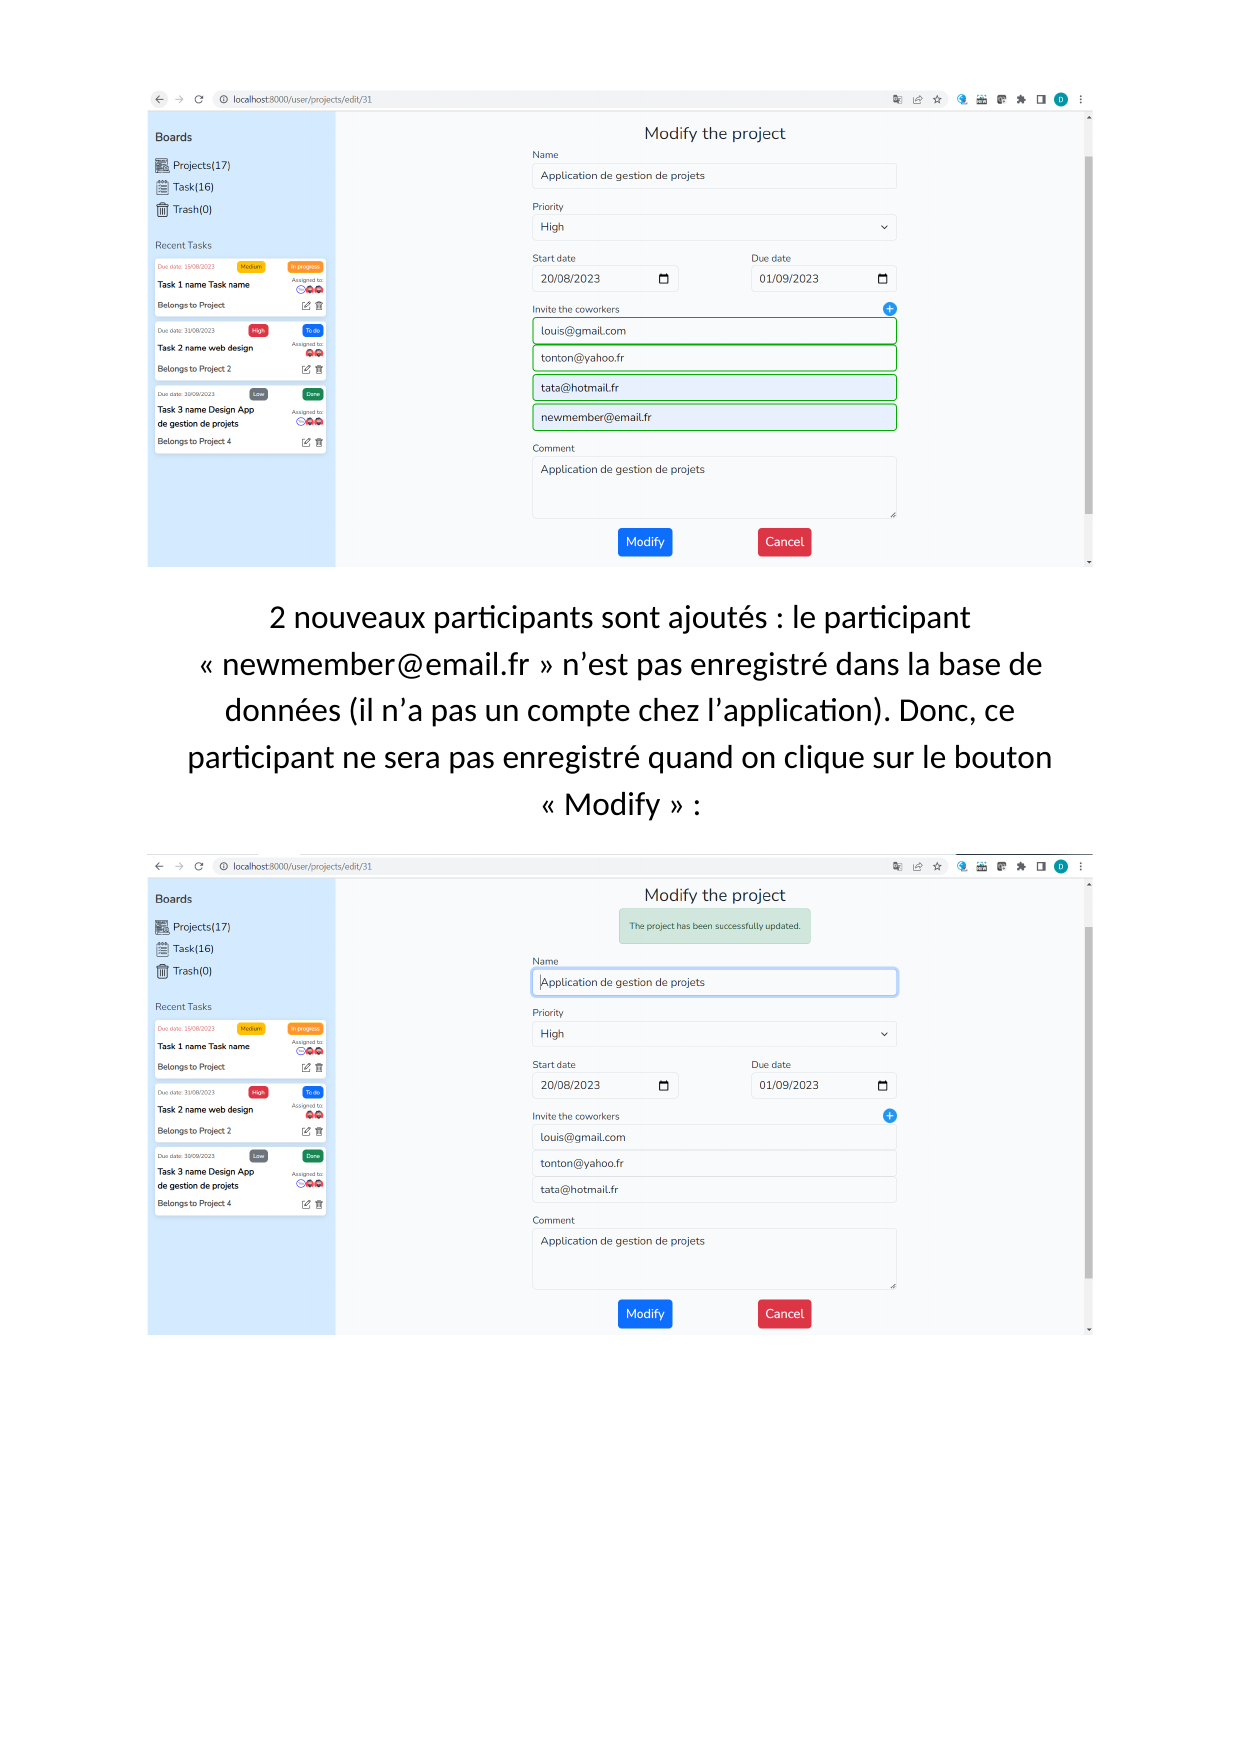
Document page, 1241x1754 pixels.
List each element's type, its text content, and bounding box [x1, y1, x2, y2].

text 2 nouveaux participants sont ajoutés : le participant « newmember@email.fr » n’est pas enregistré dans la base de données (il n’a pas un compte chez l’application). Donc, ce participant ne sera pas enregistré quand on clique sur le bouton « Modify » : [148, 596, 1093, 824]
picture [147, 88, 1093, 567]
picture [147, 854, 1093, 1335]
